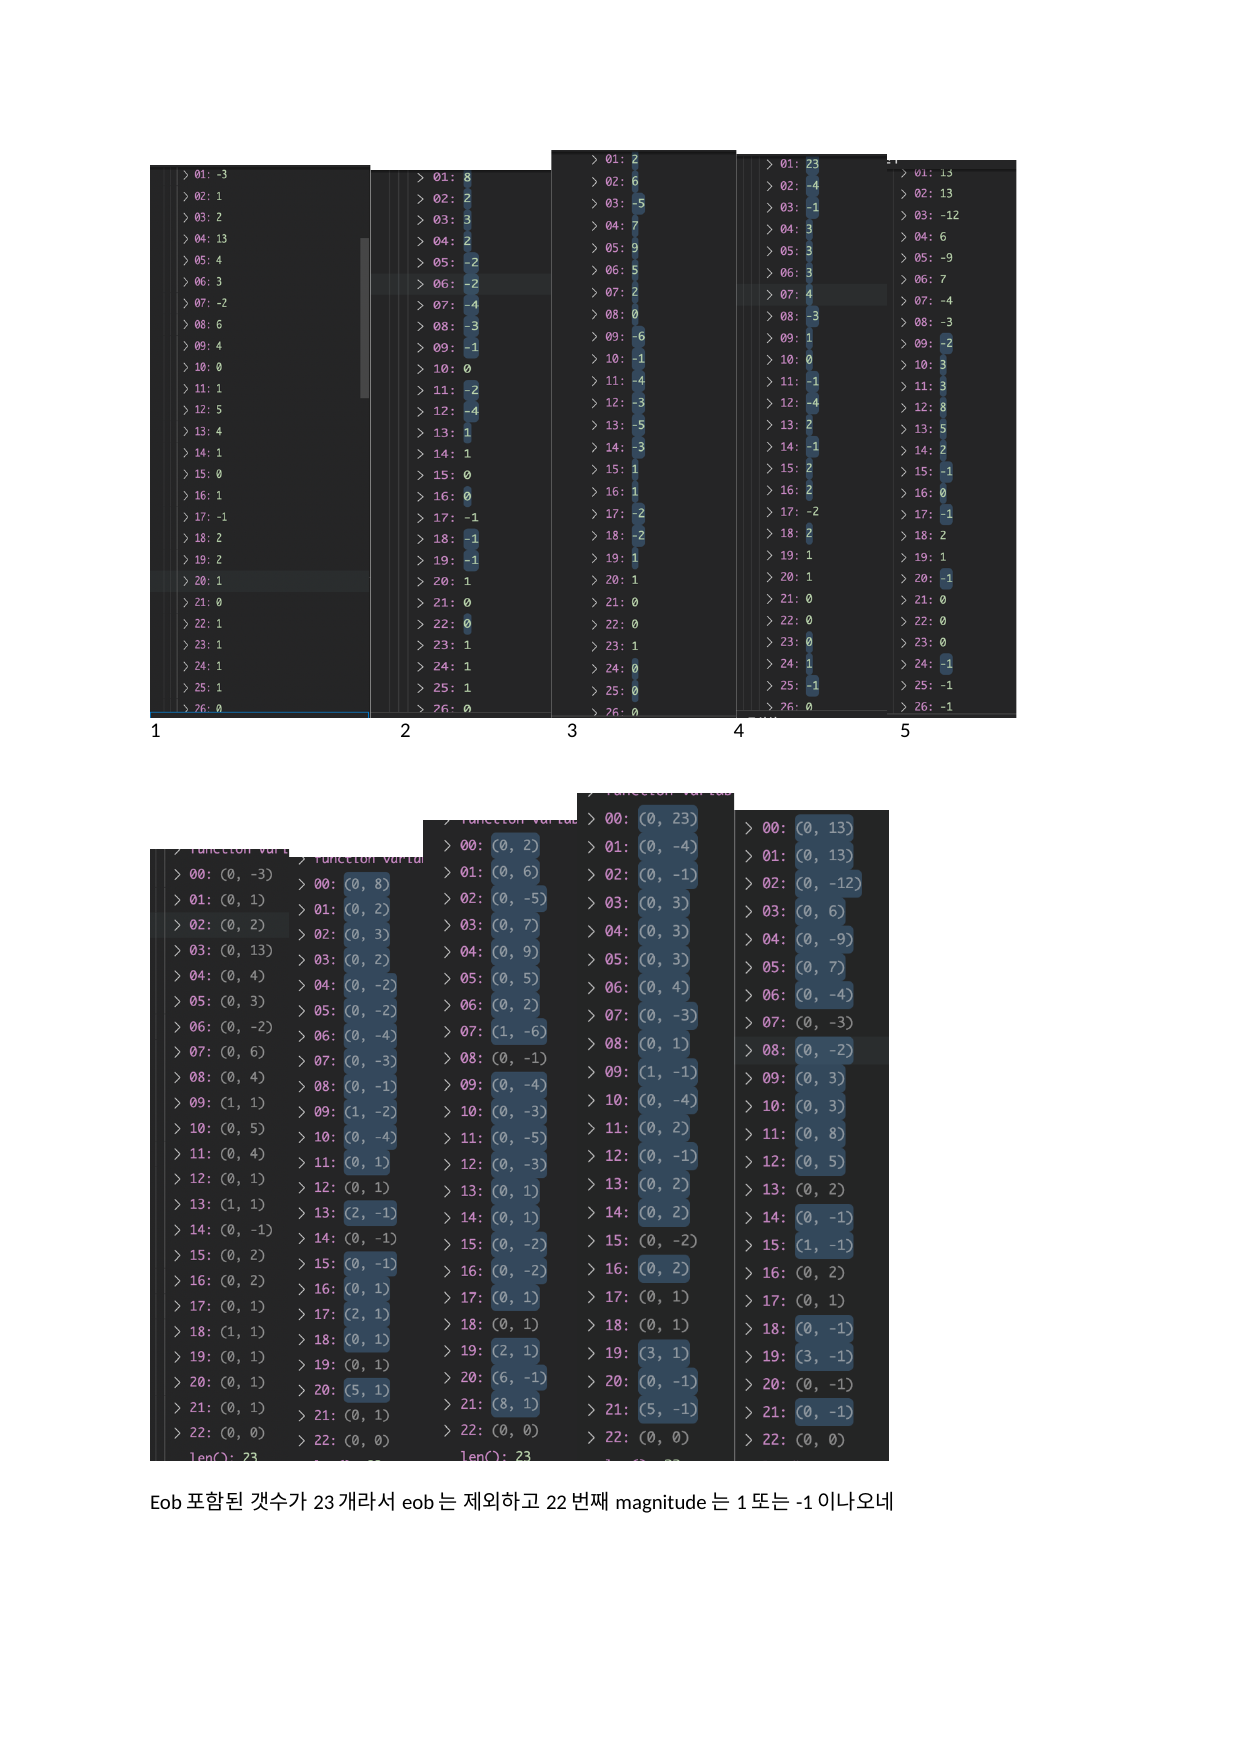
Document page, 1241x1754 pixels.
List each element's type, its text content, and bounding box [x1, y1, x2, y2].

picture [150, 150, 1017, 718]
text Eob 포함된 갯수가 23개라서 eob는 제외하고 22번째 magnitude 는 1 또는 -1 이나오네 [150, 1486, 1090, 1516]
picture [150, 793, 889, 1461]
text 1 2 3 4 5 [150, 718, 1090, 743]
